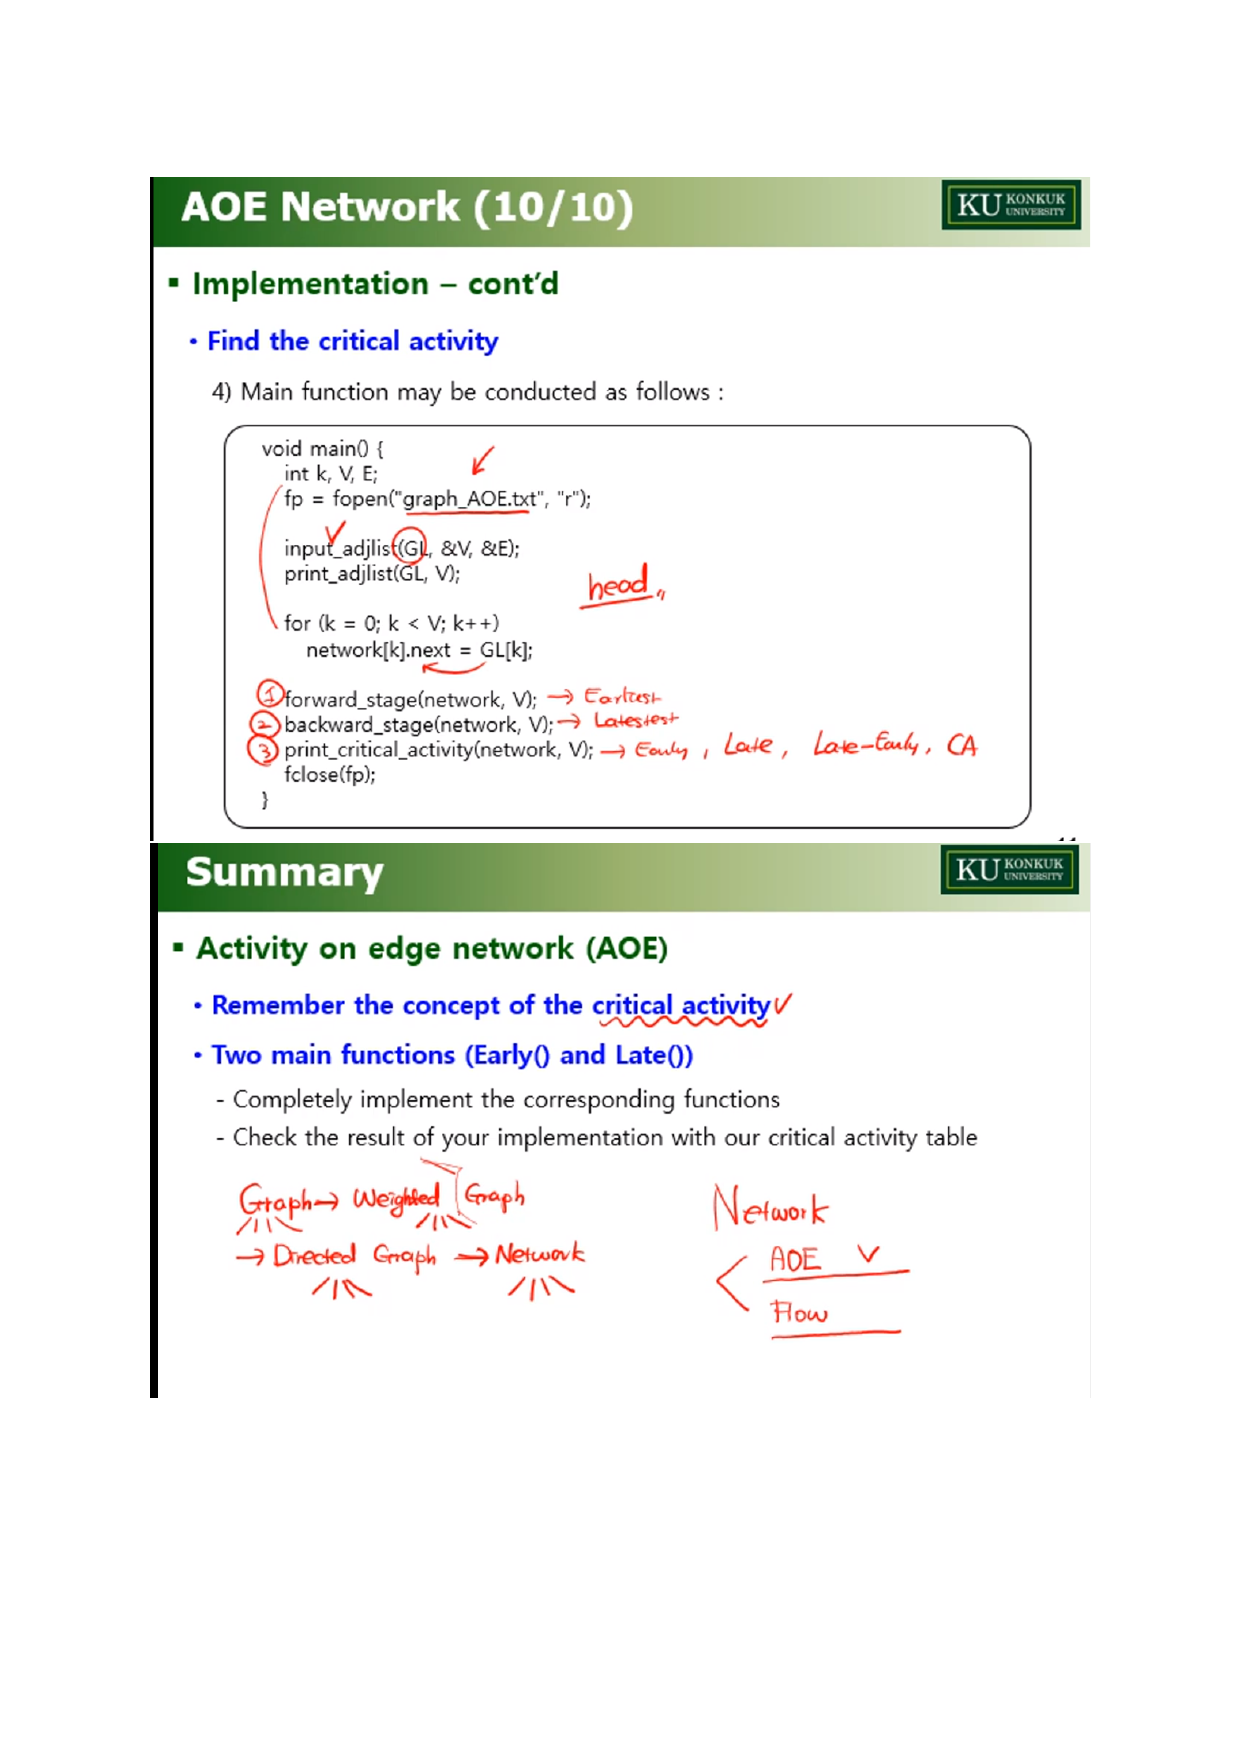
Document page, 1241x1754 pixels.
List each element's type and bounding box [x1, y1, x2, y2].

picture [150, 843, 1091, 1398]
picture [150, 177, 1091, 841]
